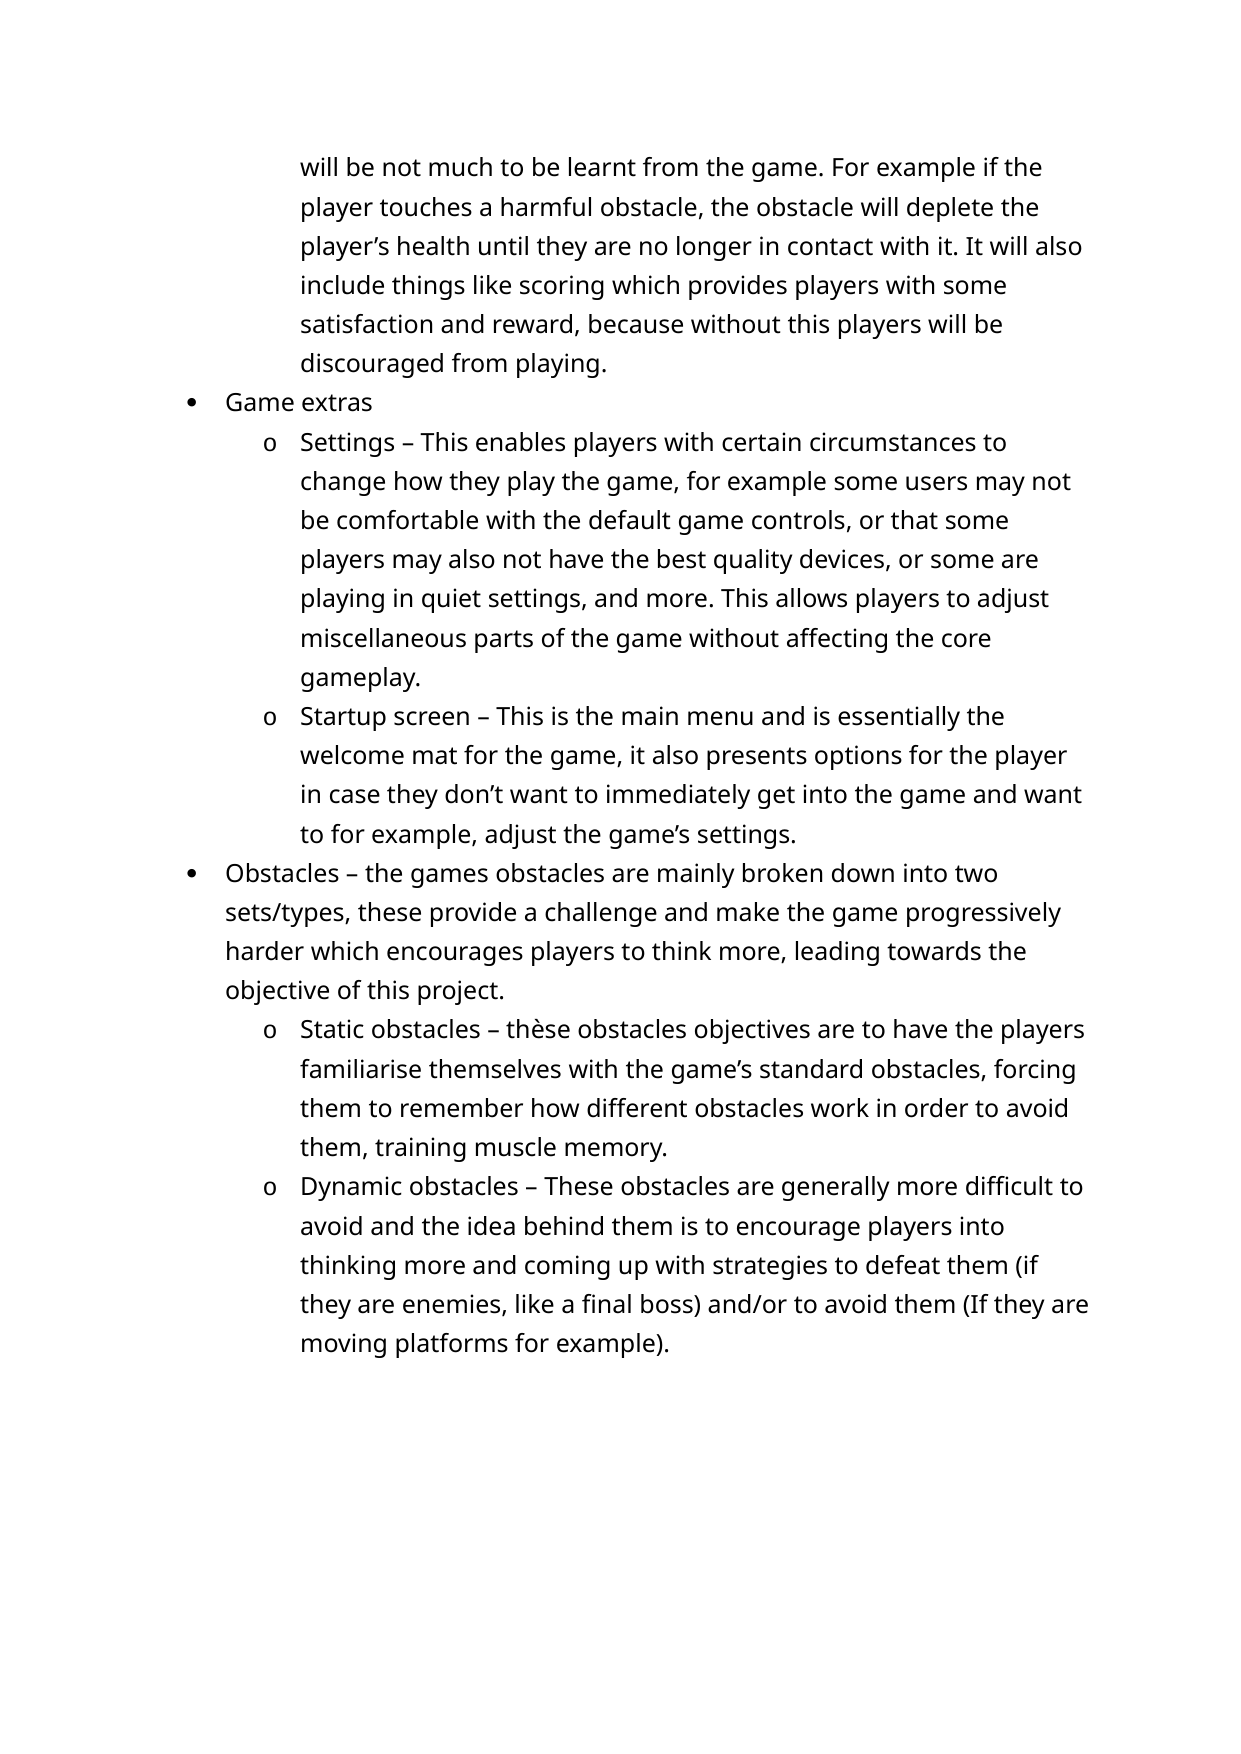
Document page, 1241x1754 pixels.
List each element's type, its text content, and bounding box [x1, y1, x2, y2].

list Static obstacles – thèse obstacles objectives are to have the players familiarise themselves with the game’s standard obstacles, forcing them to remember how different obstacles work in order to avoid them, training muscle memory. [262, 1012, 1090, 1164]
list Settings – This enables players with certain circumstances to change how they play the game, for example some users may not be comfortable with the default game controls, or that some players may also not have the best quality devices, or some are playing in quiet settings, and more. This allows players to adjust miscellaneous parts of the game without affecting the core gameplay. [262, 424, 1090, 693]
list Game extras [187, 385, 1090, 419]
list Obstacles – the games obstacles are mainly broken down into two sets/types, these provide a challenge and make the game progressively harder which encourages players to think more, leading towards the objective of this project. [187, 855, 1090, 1007]
list Dynamic obstacles – These obstacles are generally more difficult to avoid and the idea behind them is to encourage players into thinking more and coming up with strategies to defeat them (if they are enemies, like a final boss) and/or to avoid them (If they are moving platforms for example). [262, 1169, 1090, 1360]
list Startup screen – This is the main menu and is essentially the welcome mat for the game, it also presents options for the player in case they don’t want to immediately get into the game and want to for example, adjust the game’s settings. [262, 698, 1090, 850]
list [262, 150, 1090, 380]
